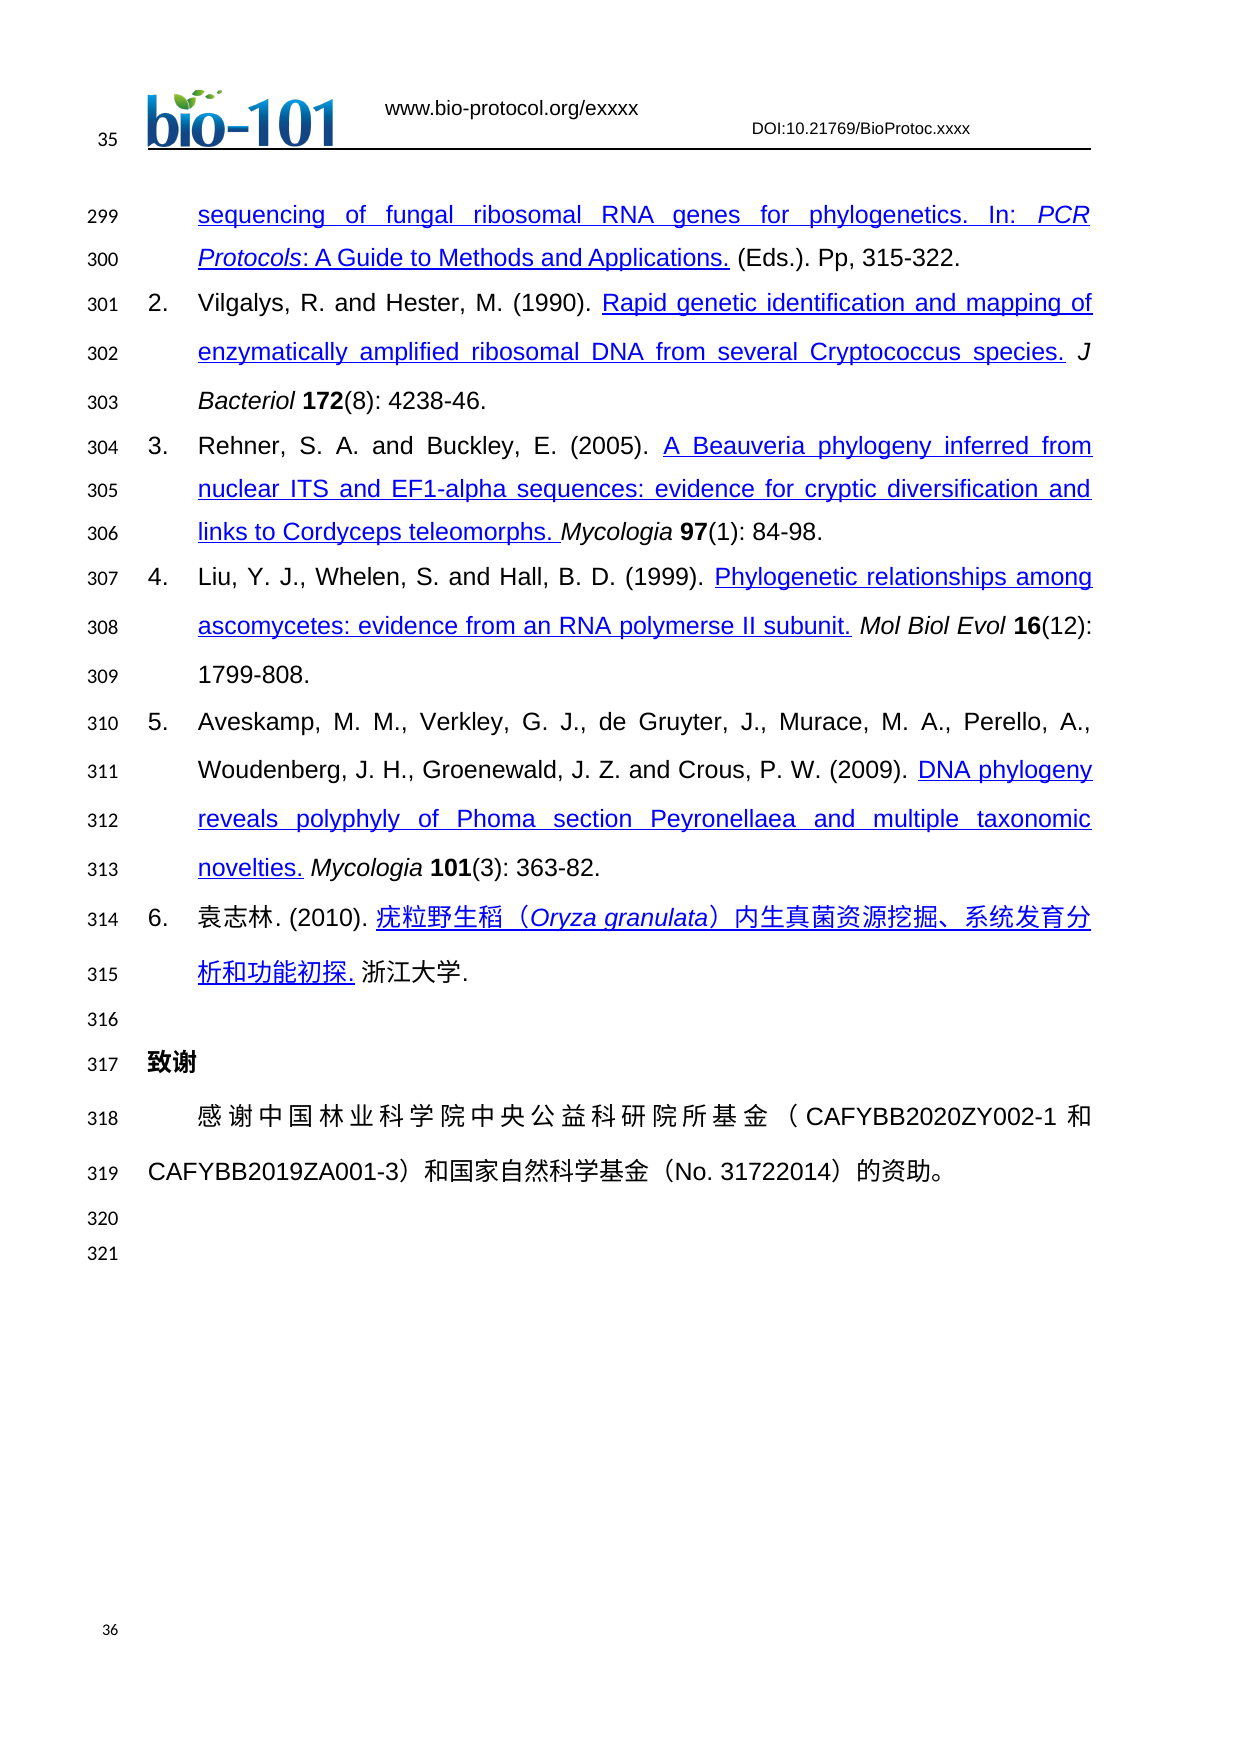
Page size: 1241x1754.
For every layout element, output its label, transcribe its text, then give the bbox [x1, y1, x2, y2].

list Liu, Y. J., Whelen, S. and Hall, B. D. (1999). Phylogenetic relationships among ascomycetes: evidence from an RNA polymerse II subunit. Mol Biol Evol 16(12): 1799-808. [148, 560, 1092, 690]
text 致谢 [148, 1042, 1092, 1079]
list Vilgalys, R. and Hester, M. (1990). Rapid genetic identification and mapping of enzymatically amplified ribosomal DNA from several Cryptococcus species. J Bacteriol 172(8): 4238-46. [148, 287, 1092, 417]
text 感谢中国林业科学院中央公益科研院所基金（CAFYBB2020ZY002-1和CAFYBB2019ZA001-3）和国家自然科学基金（No. 31722014）的资助。 [148, 1097, 1092, 1187]
picture [147, 90, 333, 147]
list 袁志林. (2010). 疣粒野生稻（Oryza granulata）内生真菌资源挖掘、系统发育分析和功能初探. 浙江大学. [148, 898, 1092, 988]
list Rehner, S. A. and Buckley, E. (2005). A Beauveria phylogeny inferred from nuclear ITS and EF1-alpha sequences: evidence for cryptic diversification and links to Cordyceps teleomorphs. Mycologia 97(1): 84-98. [148, 431, 1092, 546]
list Aveskamp, M. M., Verkley, G. J., de Gruyter, J., Murace, M. A., Perello, A., Woudenberg, J. H., Groenewald, J. Z. and Crous, P. W. (2009). DNA phylogeny reveals polyphyly of Phoma section Peyronellaea and multiple taxonomic novelties. Mycologia 101(3): 363-82. [148, 705, 1092, 883]
